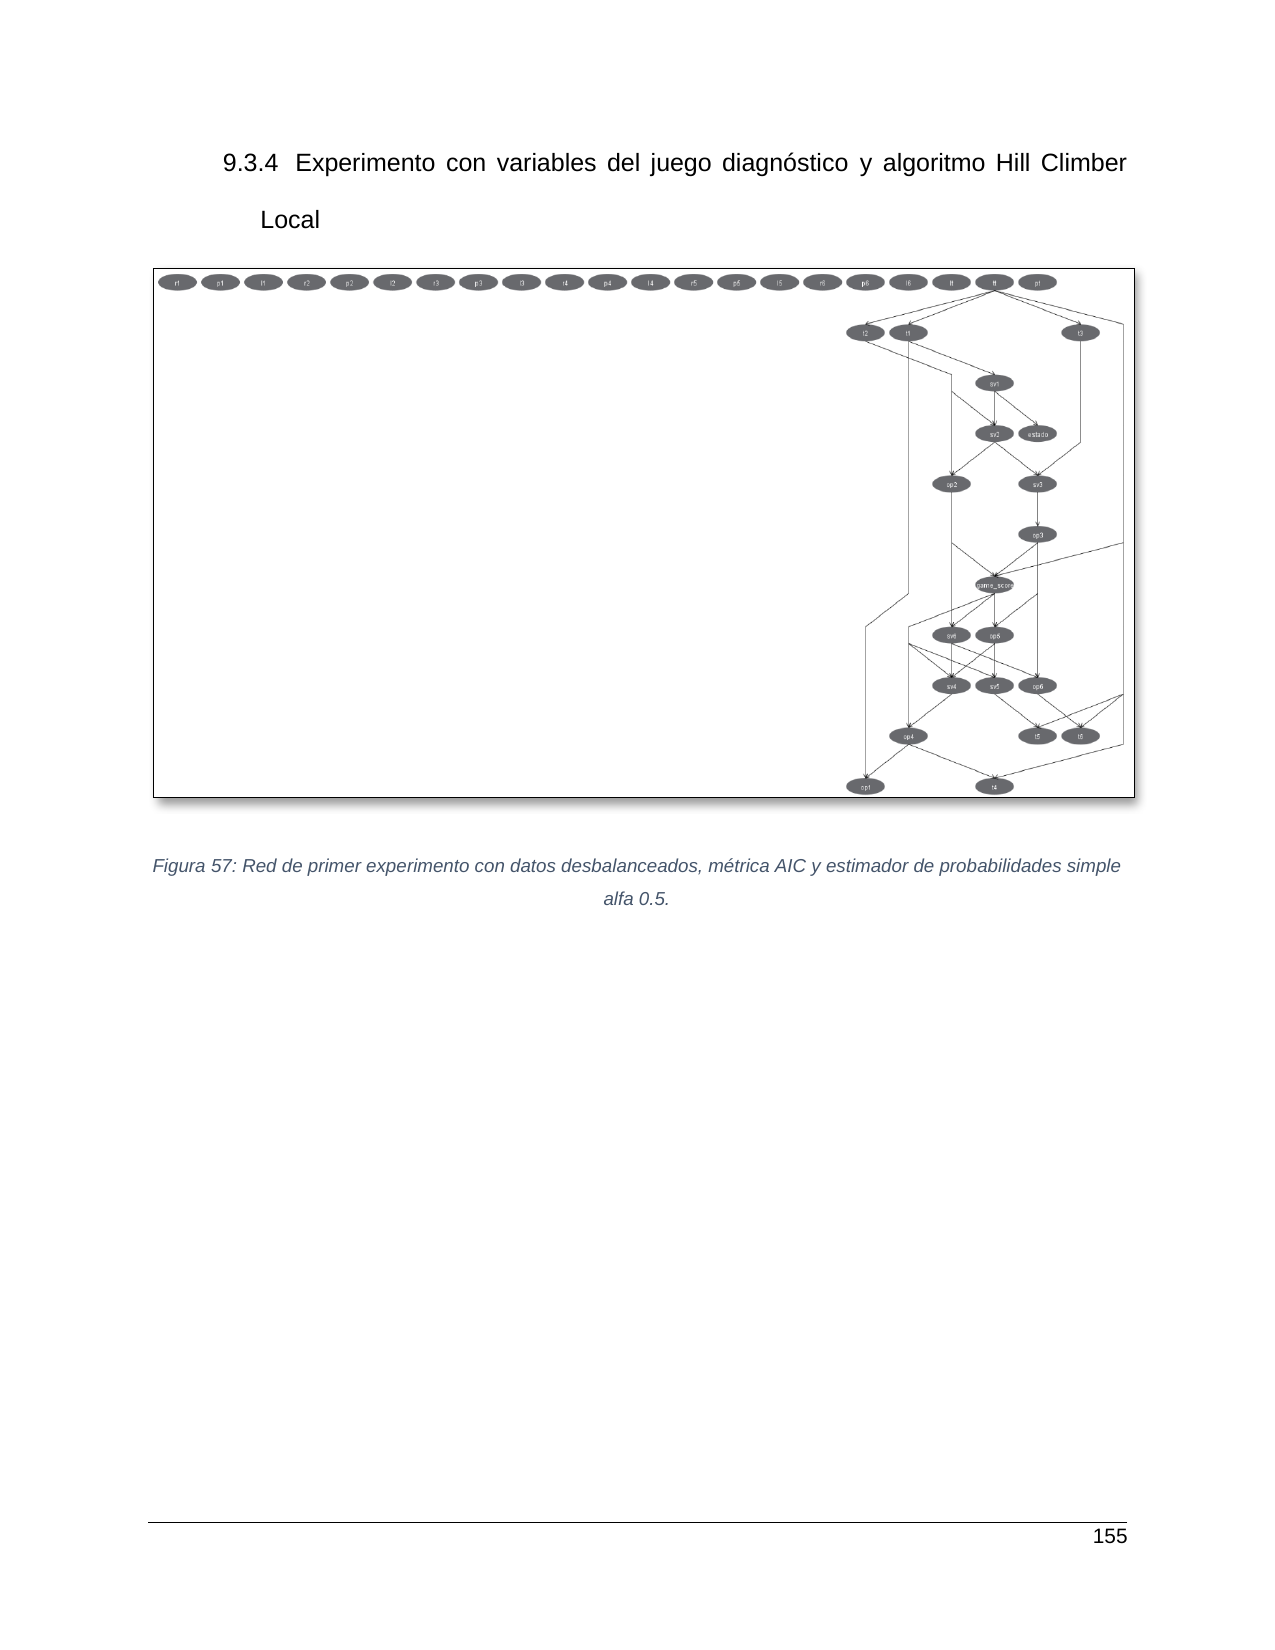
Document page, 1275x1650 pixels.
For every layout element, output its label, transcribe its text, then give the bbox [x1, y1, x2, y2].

picture [154, 269, 1134, 797]
text Figura : Red de primer experimento con datos desbalanceados, métrica AIC y estimador de probabilidades simple alfa 0.5. [148, 855, 1127, 909]
text Experimento con variables del juego diagnóstico y algoritmo Hill Climber Local [223, 148, 1127, 234]
